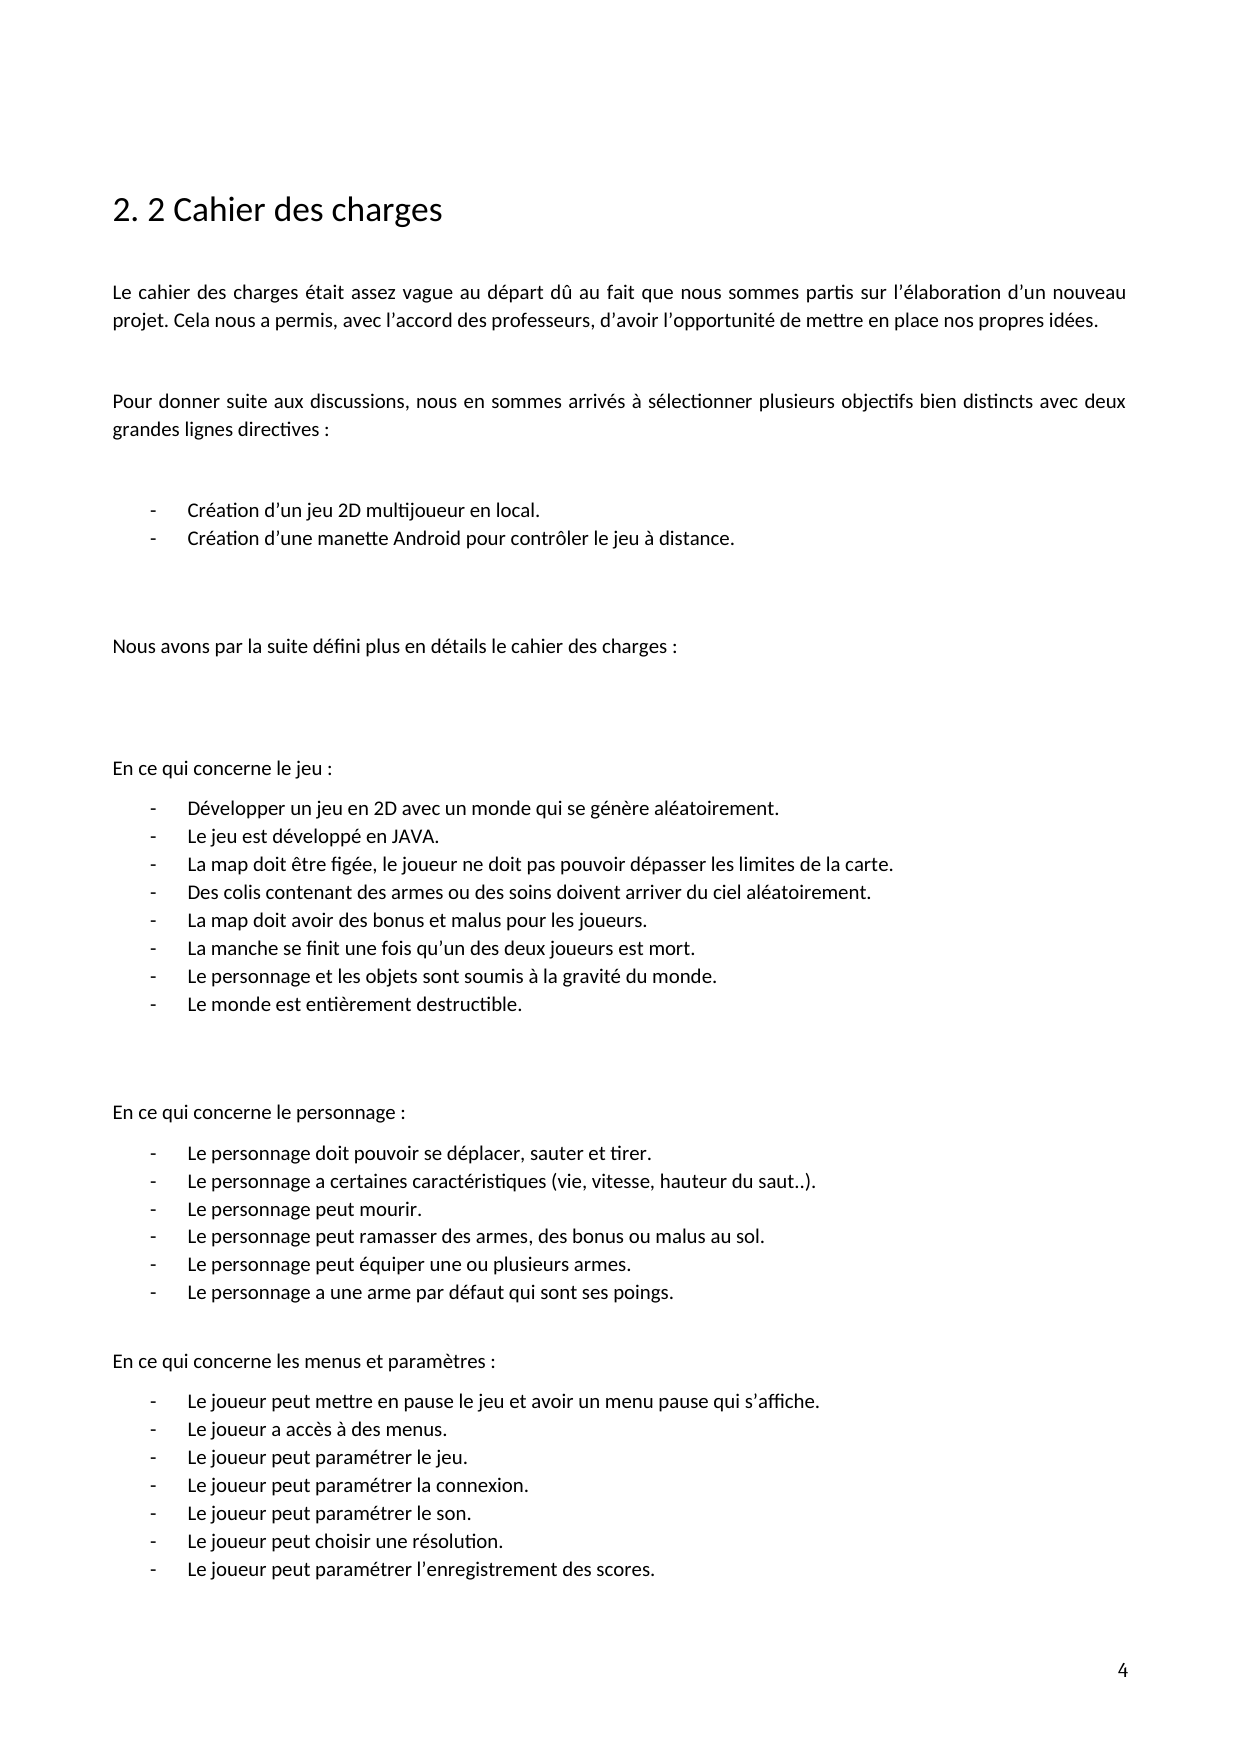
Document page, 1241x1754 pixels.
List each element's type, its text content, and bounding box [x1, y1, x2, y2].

list Le joueur peut paramétrer le jeu. [150, 1444, 1128, 1469]
list Le joueur a accès à des menus. [150, 1416, 1128, 1442]
list Le monde est entièrement destructible. [150, 991, 1128, 1016]
list La map doit être figée, le joueur ne doit pas pouvoir dépasser les limites de la carte. [150, 851, 1128, 877]
text En ce qui concerne les menus et paramètres : [112, 1348, 1128, 1373]
list Création d’un jeu 2D multijoueur en local. [150, 497, 1128, 522]
text En ce qui concerne le jeu : [112, 755, 1128, 780]
list Le jeu est développé en JAVA. [150, 823, 1128, 849]
list Le personnage peut ramasser des armes, des bonus ou malus au sol. [150, 1224, 1128, 1249]
list Le personnage a une arme par défaut qui sont ses poings. [150, 1279, 1128, 1305]
list Création d’une manette Android pour contrôler le jeu à distance. [150, 525, 1128, 550]
list La manche se finit une fois qu’un des deux joueurs est mort. [150, 935, 1128, 960]
text Nous avons par la suite défini plus en détails le cahier des charges : [112, 634, 1128, 659]
list Le personnage peut mourir. [150, 1196, 1128, 1221]
list Le personnage peut équiper une ou plusieurs armes. [150, 1252, 1128, 1277]
list Des colis contenant des armes ou des soins doivent arriver du ciel aléatoirement. [150, 879, 1128, 904]
list Le joueur peut paramétrer la connexion. [150, 1472, 1128, 1497]
list Le joueur peut paramétrer le son. [150, 1500, 1128, 1525]
text Pour donner suite aux discussions, nous en sommes arrivés à sélectionner plusieurs objectifs bien distincts avec deux grandes lignes directives : [112, 388, 1128, 442]
list Le joueur peut paramétrer l’enregistrement des scores. [150, 1556, 1128, 1581]
list Le personnage doit pouvoir se déplacer, sauter et tirer. [150, 1140, 1128, 1165]
text En ce qui concerne le personnage : [112, 1099, 1128, 1125]
list Développer un jeu en 2D avec un monde qui se génère aléatoirement. [150, 795, 1128, 821]
text Le cahier des charges était assez vague au départ dû au fait que nous sommes partis sur l’élaboration d’un nouveau projet. Cela nous a permis, avec l’accord des professeurs, d’avoir l’opportunité de mettre en place nos propres idées. [112, 279, 1128, 333]
list Le joueur peut mettre en pause le jeu et avoir un menu pause qui s’affiche. [150, 1388, 1128, 1414]
list La map doit avoir des bonus et malus pour les joueurs. [150, 907, 1128, 932]
subtitle 2. 2 Cahier des charges [112, 187, 1128, 231]
list Le joueur peut choisir une résolution. [150, 1528, 1128, 1553]
list Le personnage a certaines caractéristiques (vie, vitesse, hauteur du saut..). [150, 1168, 1128, 1193]
list Le personnage et les objets sont soumis à la gravité du monde. [150, 963, 1128, 988]
